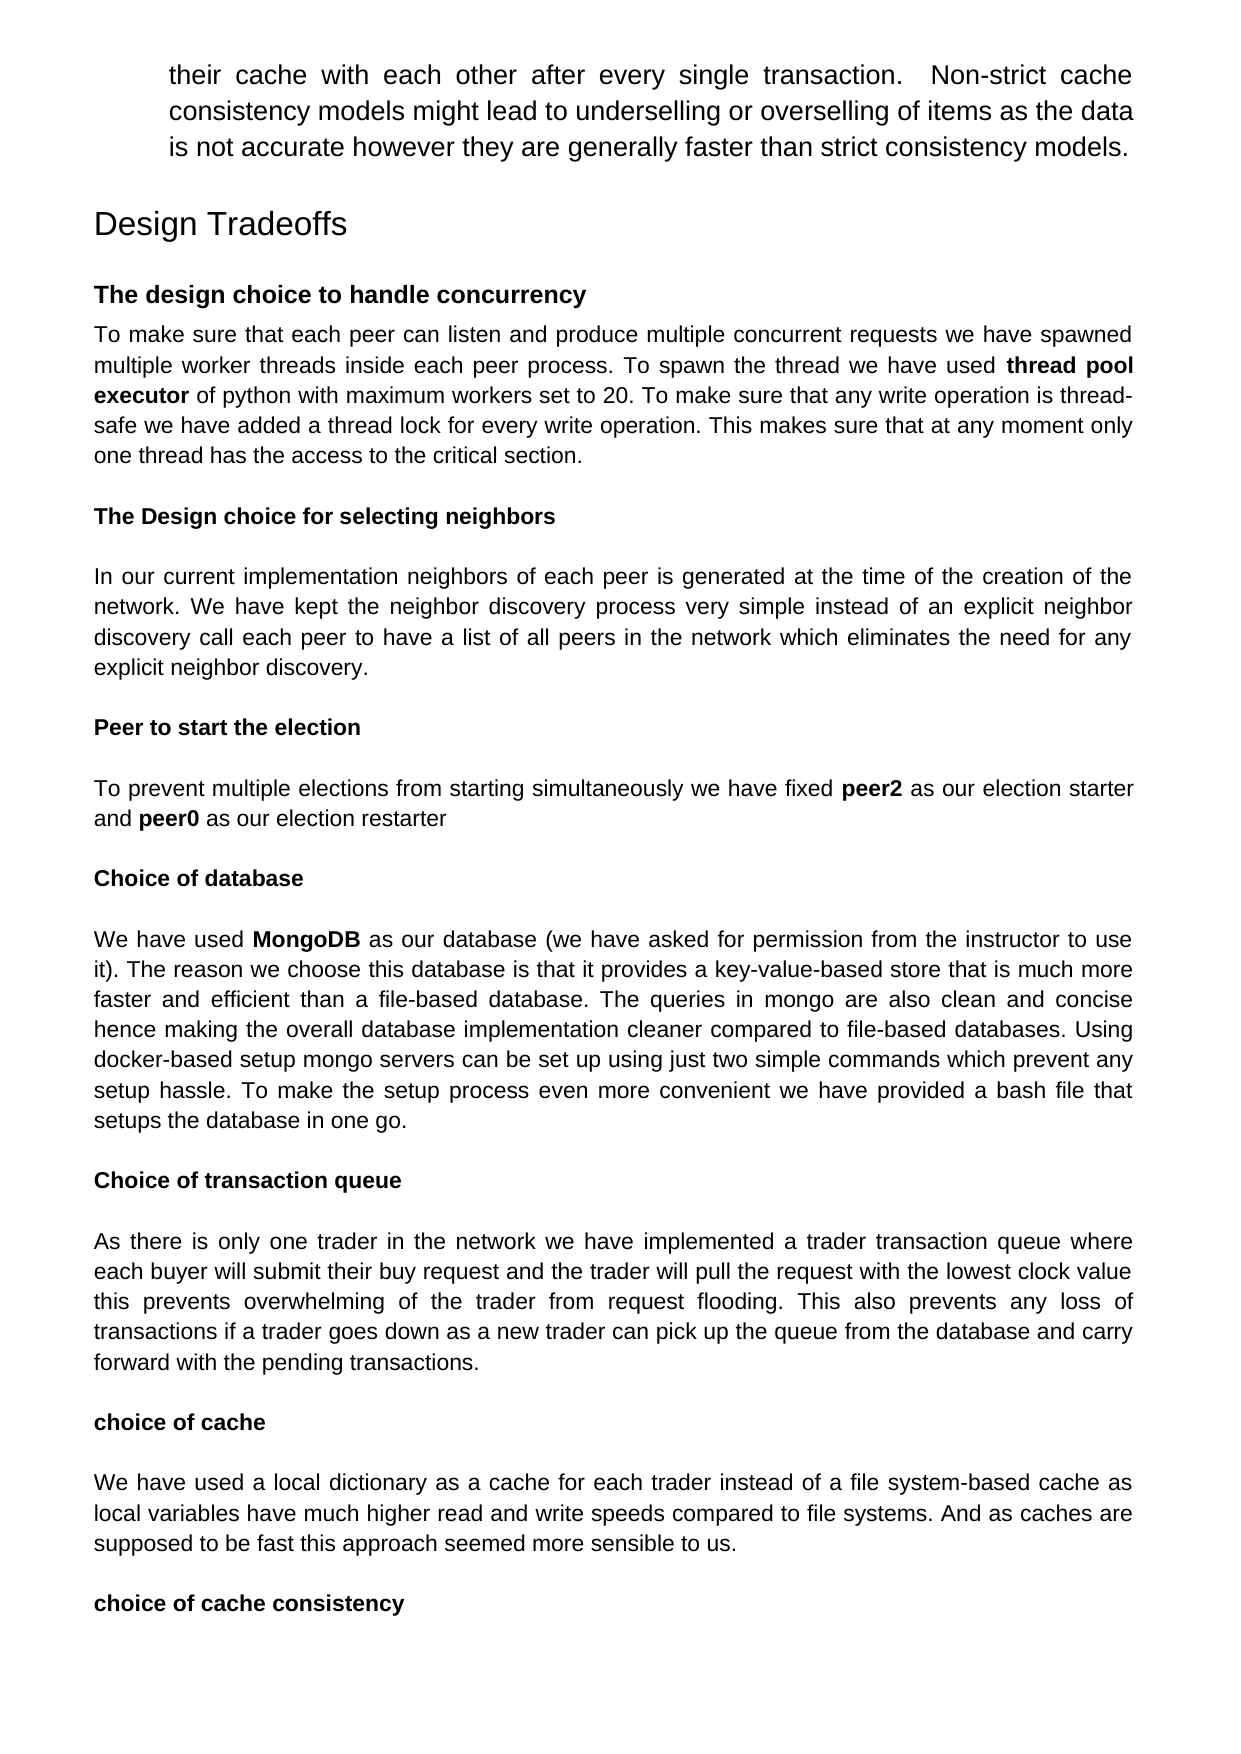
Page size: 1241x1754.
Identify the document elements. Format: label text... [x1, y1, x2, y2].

text In our current implementation neighbors of each peer is generated at the time of the creation of the network. We have kept the neighbor discovery process very simple instead of an explicit neighbor discovery call each peer to have a list of all peers in the network which eliminates the need for any explicit neighbor discovery. [94, 563, 1134, 680]
text We have used a local dictionary as a cache for each trader instead of a file system-based cache as local variables have much higher read and write speeds compared to file systems. And as caches are supposed to be fast this approach seemed more sensible to us. [94, 1469, 1134, 1556]
text To make sure that each peer can listen and produce multiple concurrent requests we have spawned multiple worker threads inside each peer process. To spawn the thread we have used thread pool executor of python with maximum workers set to 20. To make sure that any write operation is thread-safe we have added a thread lock for every write operation. This makes sure that at any moment only one thread has the access to the critical section. [94, 321, 1134, 469]
text choice of cache consistency [94, 1590, 1134, 1617]
text Choice of database [94, 865, 1134, 892]
text Peer to start the election [94, 714, 1134, 741]
text The Design choice for selecting neighbors [94, 503, 1134, 529]
text To prevent multiple elections from starting simultaneously we have fixed peer2 as our election starter and peer0 as our election restarter [94, 774, 1134, 831]
text choice of cache [94, 1409, 1134, 1435]
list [131, 59, 1134, 162]
subtitle Design Tradeoffs [94, 204, 1134, 243]
text As there is only one trader in the network we have implemented a trader transaction queue where each buyer will submit their buy request and the trader will pull the request with the lowest clock value this prevents overwhelming of the trader from request flooding. This also prevents any loss of transactions if a trader goes down as a new trader can pick up the queue from the database and carry forward with the pending transactions. [94, 1228, 1134, 1375]
text We have used MongoDB as our database (we have asked for permission from the instructor to use it). The reason we choose this database is that it provides a key-value-based store that is much more faster and efficient than a file-based database. The queries in mongo are also clean and concise hence making the overall database implementation cleaner compared to file-based databases. Using docker-based setup mongo servers can be set up using just two simple commands which prevent any setup hassle. To make the setup process even more convenient we have provided a bash file that setups the database in one go. [94, 926, 1134, 1133]
subtitle The design choice to handle concurrency [94, 280, 1134, 309]
text Choice of transaction queue [94, 1167, 1134, 1194]
